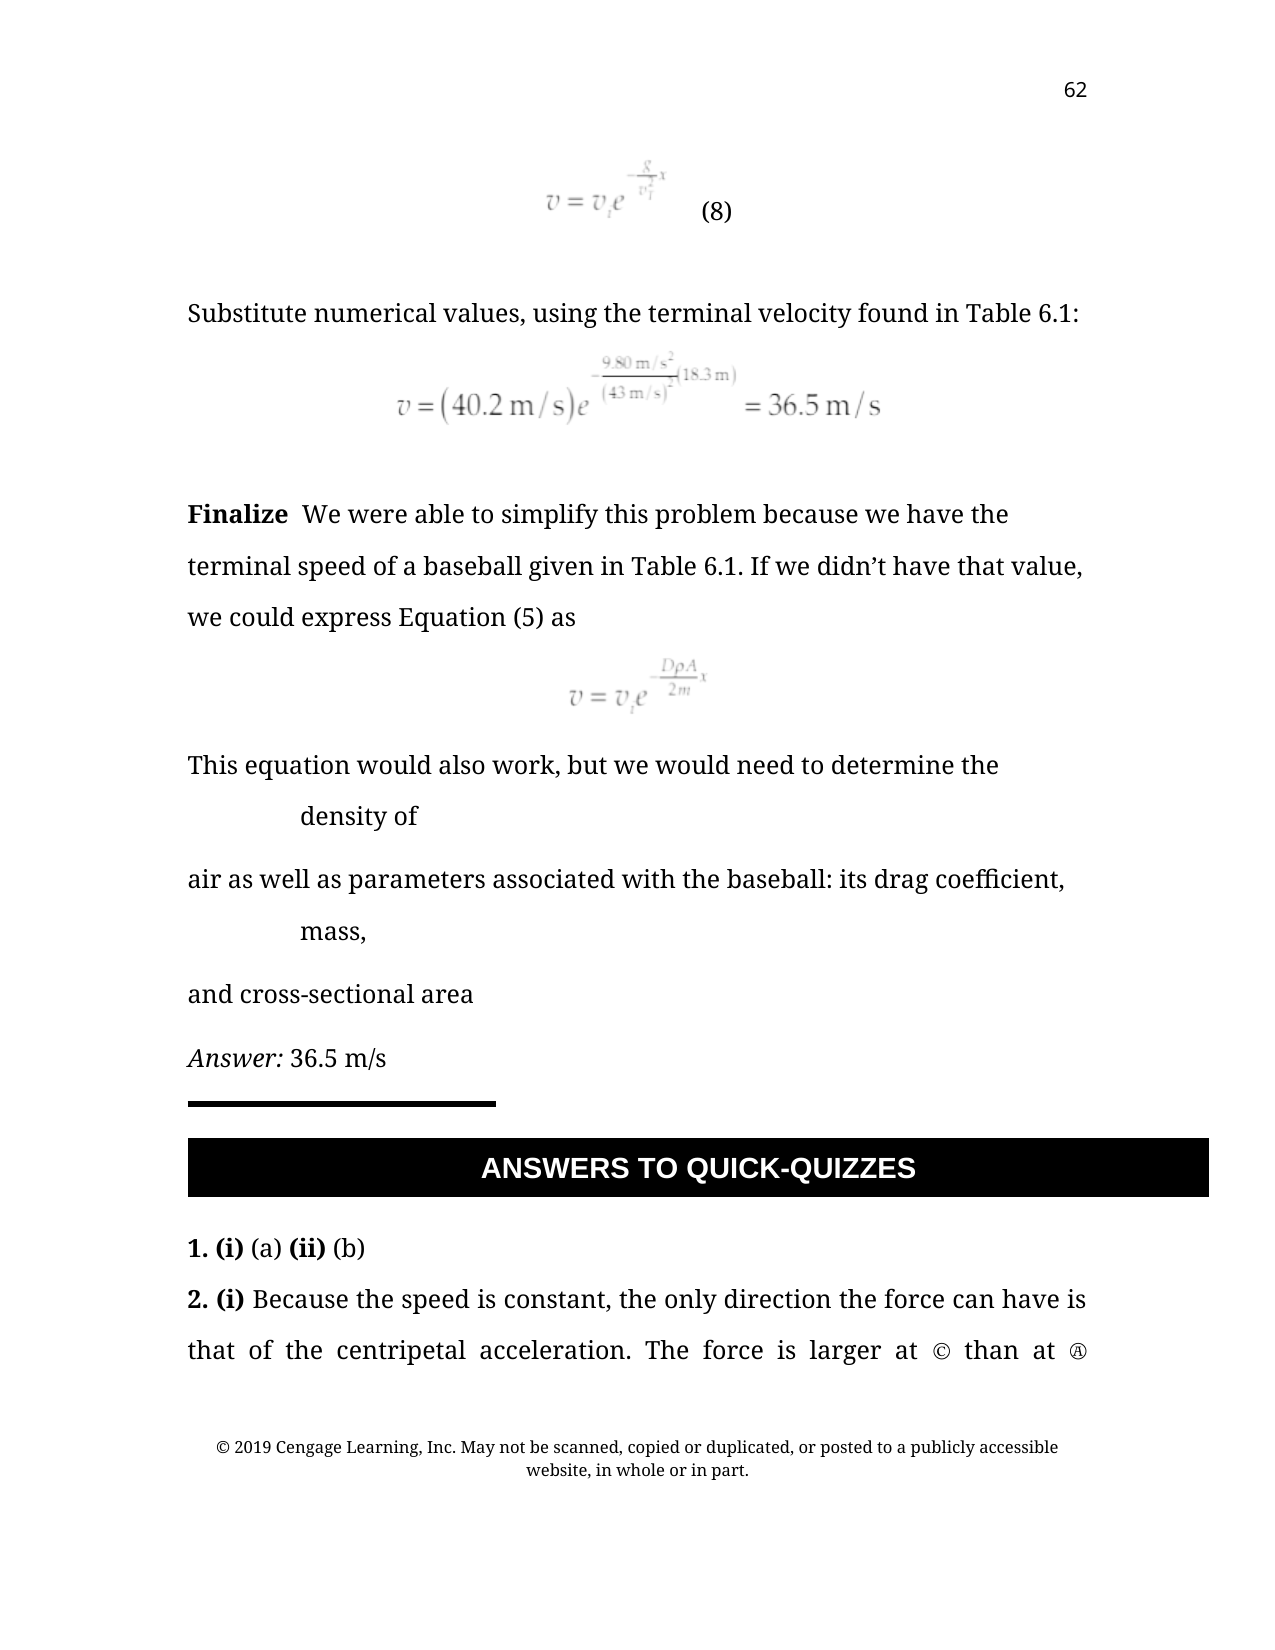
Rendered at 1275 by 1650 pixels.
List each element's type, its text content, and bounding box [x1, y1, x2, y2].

text (8) [187, 150, 1087, 227]
table_header ANSWERS TO QUICK-QUIZZES [188, 1138, 1209, 1197]
text Substitute numerical values, using the terminal velocity found in Table 6.1: [187, 295, 1087, 329]
text Answer: 36.5 m/s [187, 1040, 1087, 1074]
text Finalize We were able to simplify this problem because we have the terminal speed of a baseball given in Table 6.1. If we didn’t have that value, we could express Equation (5) as [187, 497, 1087, 633]
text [187, 1282, 1087, 1367]
text air as well as parameters associated with the baseball: its drag coefficient, mass, [187, 862, 1087, 947]
text This equation would also work, but we would need to determine the density of [187, 748, 1087, 833]
text and cross-sectional area [187, 977, 1087, 1011]
text 1. (i) (a) (ii) (b) [187, 1231, 1087, 1265]
